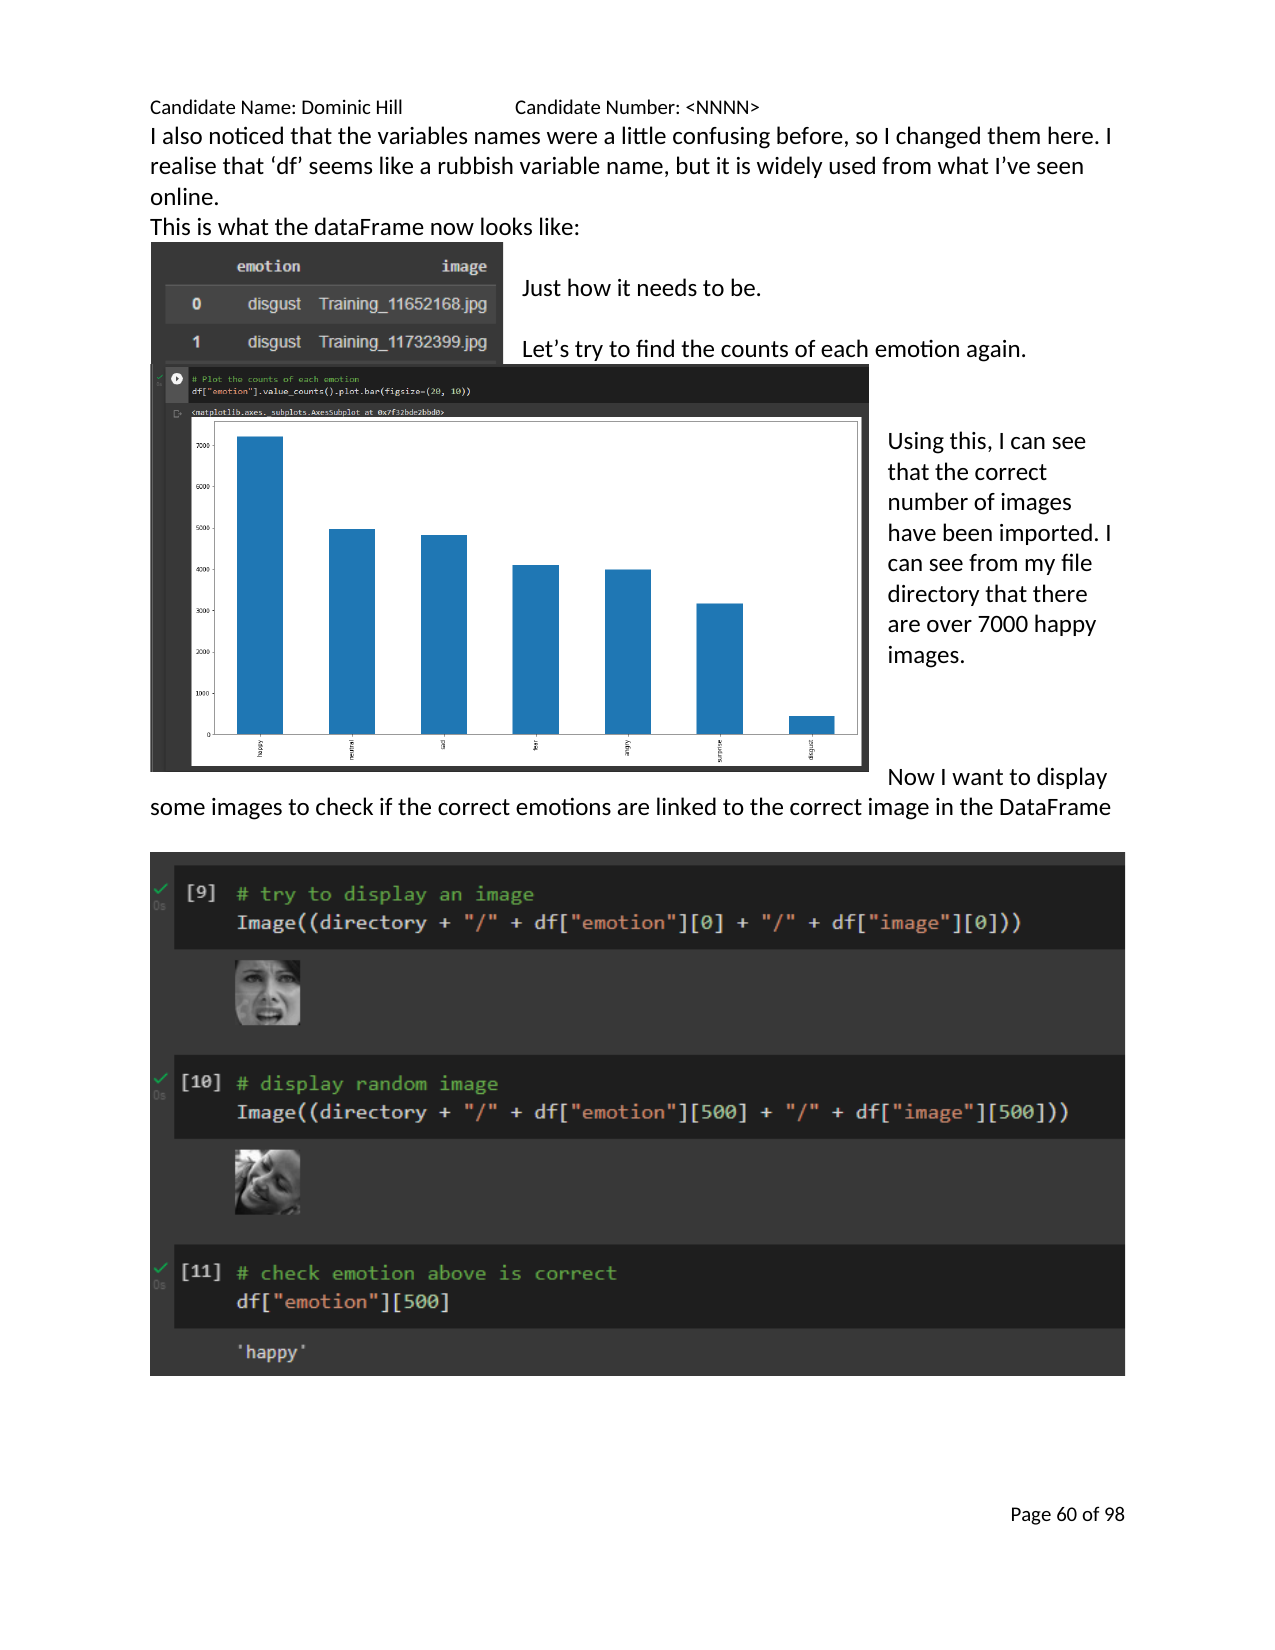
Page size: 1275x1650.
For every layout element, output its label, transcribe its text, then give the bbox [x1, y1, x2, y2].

text Let’s try to find the counts of each emotion again. [503, 334, 1125, 364]
text I also noticed that the variables names were a little confusing before, so I changed them here. I realise that ‘df’ seems like a rubbish variable name, but it is widely used from what I’ve seen online. [150, 120, 1125, 212]
text Now I want to display some images to check if the correct emotions are linked to the correct image in the DataFrame [150, 761, 1125, 822]
text Using this, I can see that the correct number of images have been imported. I can see from my file directory that there are over 7000 happy images. [868, 425, 1125, 669]
picture [150, 852, 1125, 1376]
picture [149, 242, 868, 771]
text This is what the dataFrame now looks like: [150, 212, 1125, 242]
text Just how it needs to be. [503, 273, 1125, 303]
